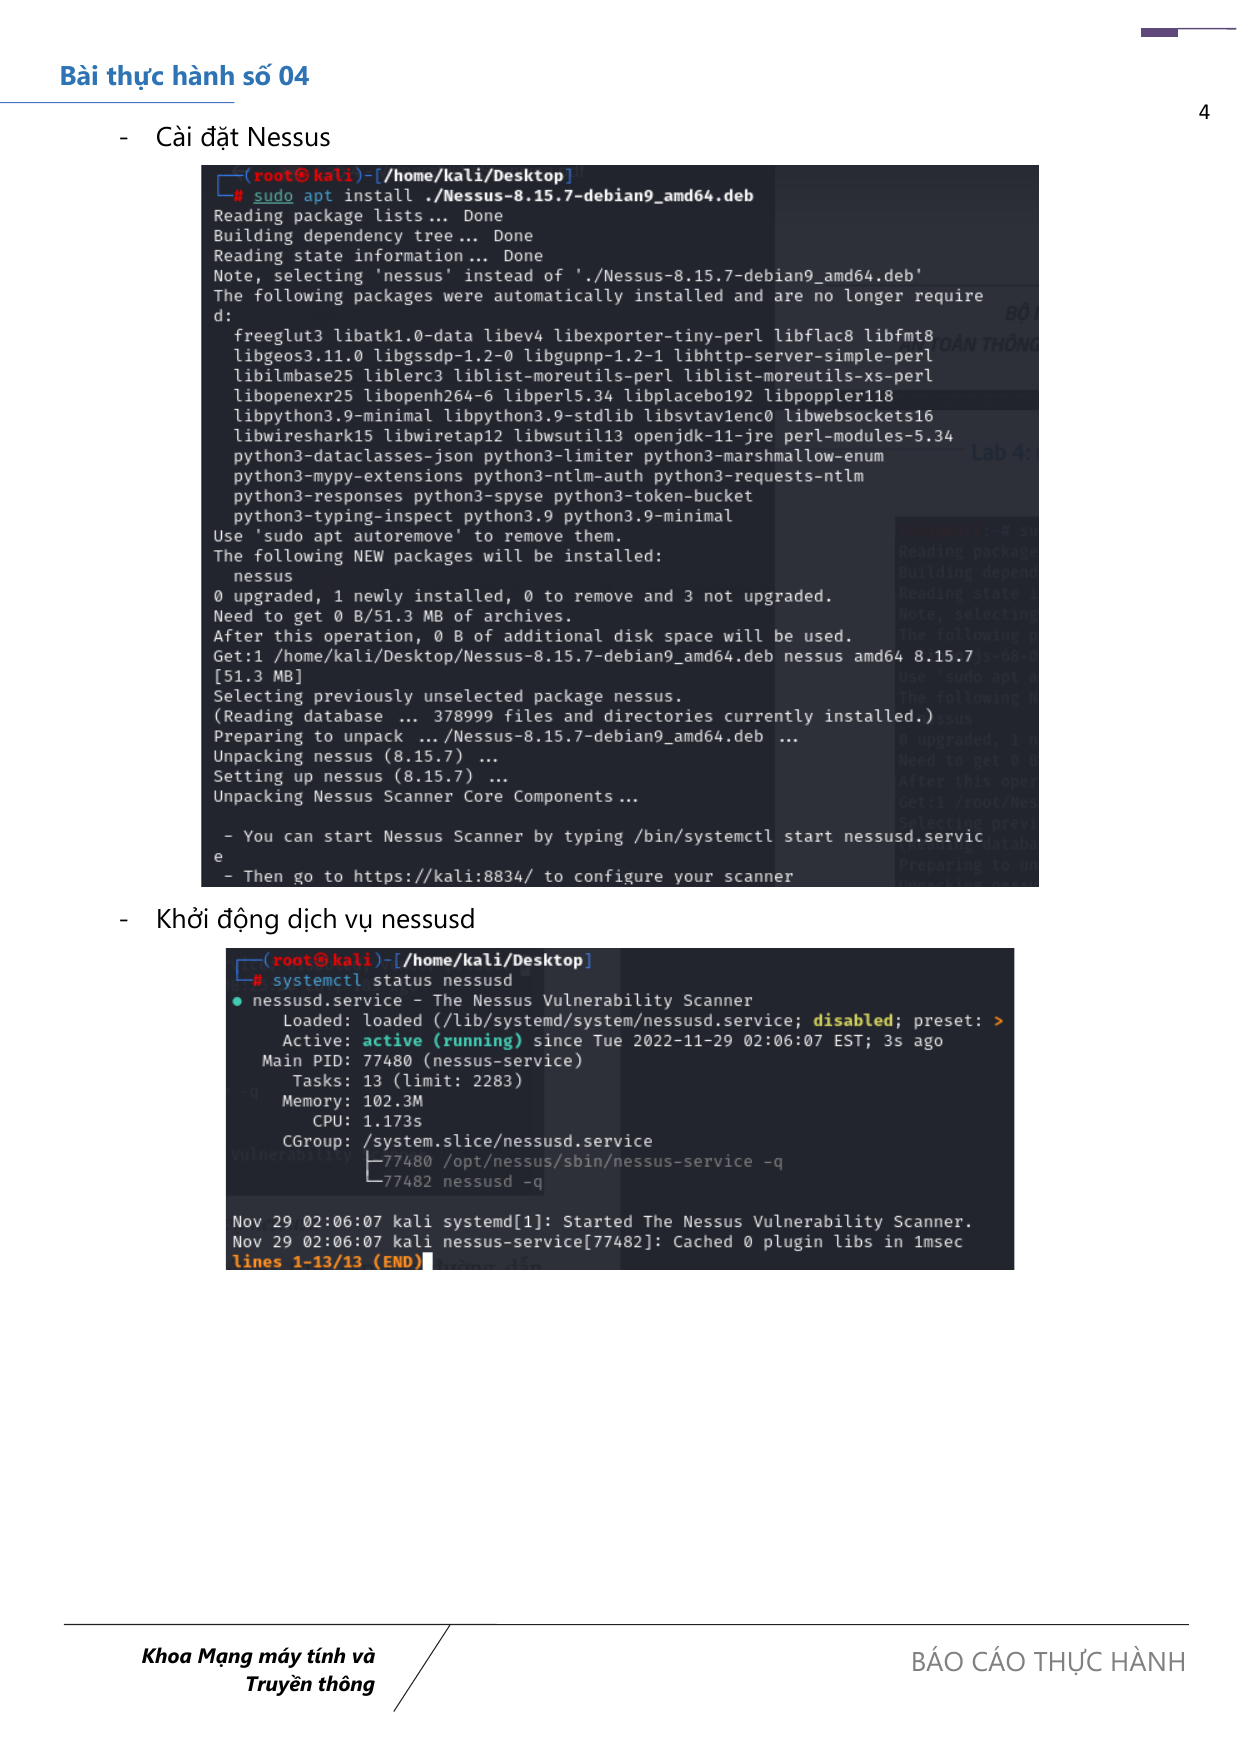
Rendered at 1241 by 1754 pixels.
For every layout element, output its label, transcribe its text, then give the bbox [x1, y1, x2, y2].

picture [201, 165, 1039, 887]
list Khởi động dịch vụ nessusd [118, 899, 1122, 936]
picture [225, 948, 1015, 1270]
list Cài đặt Nessus [118, 117, 1122, 153]
